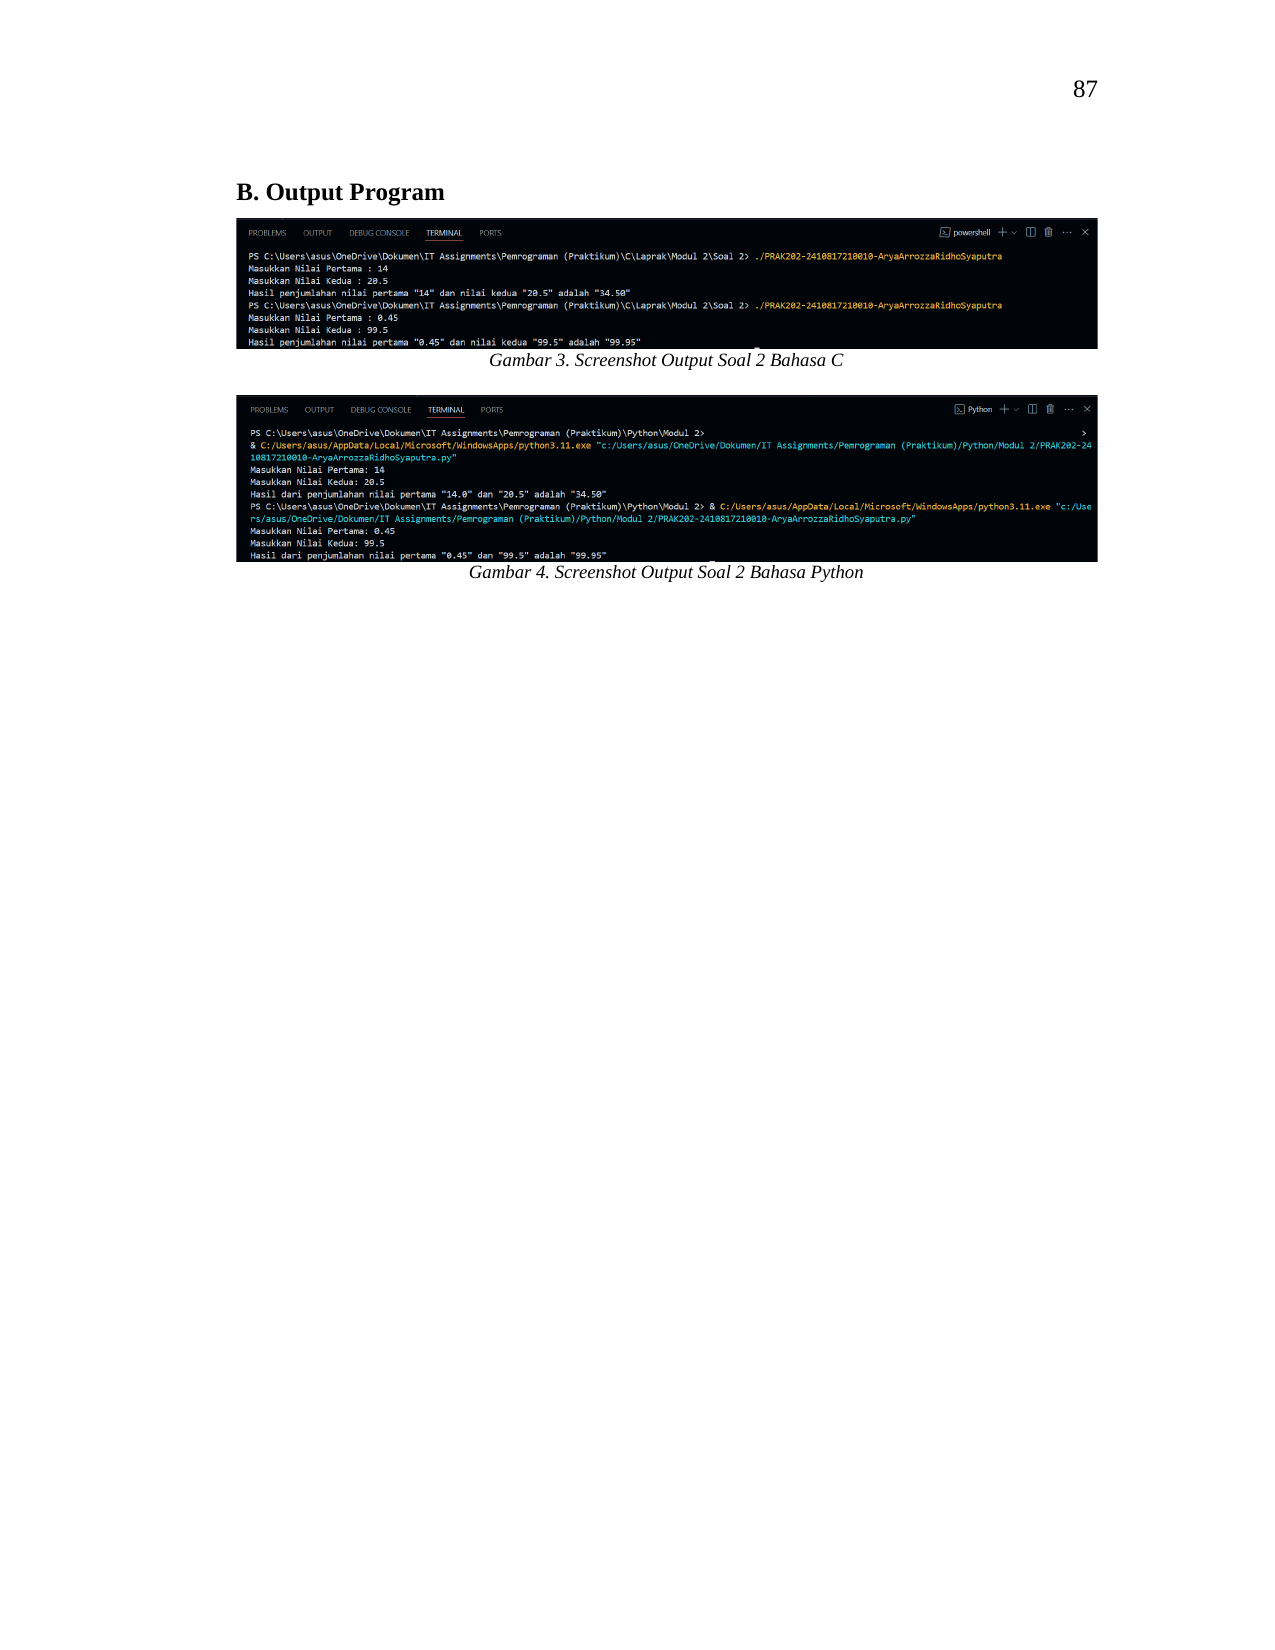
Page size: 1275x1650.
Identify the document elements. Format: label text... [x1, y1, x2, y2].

picture [236, 395, 1098, 562]
picture [236, 218, 1098, 349]
text Gambar 3. Screenshot Output Soal 2 Bahasa C [236, 349, 1098, 371]
subtitle B. Output Program [236, 177, 1098, 206]
text Gambar 4. Screenshot Output Soal 2 Bahasa Python [236, 562, 1098, 583]
